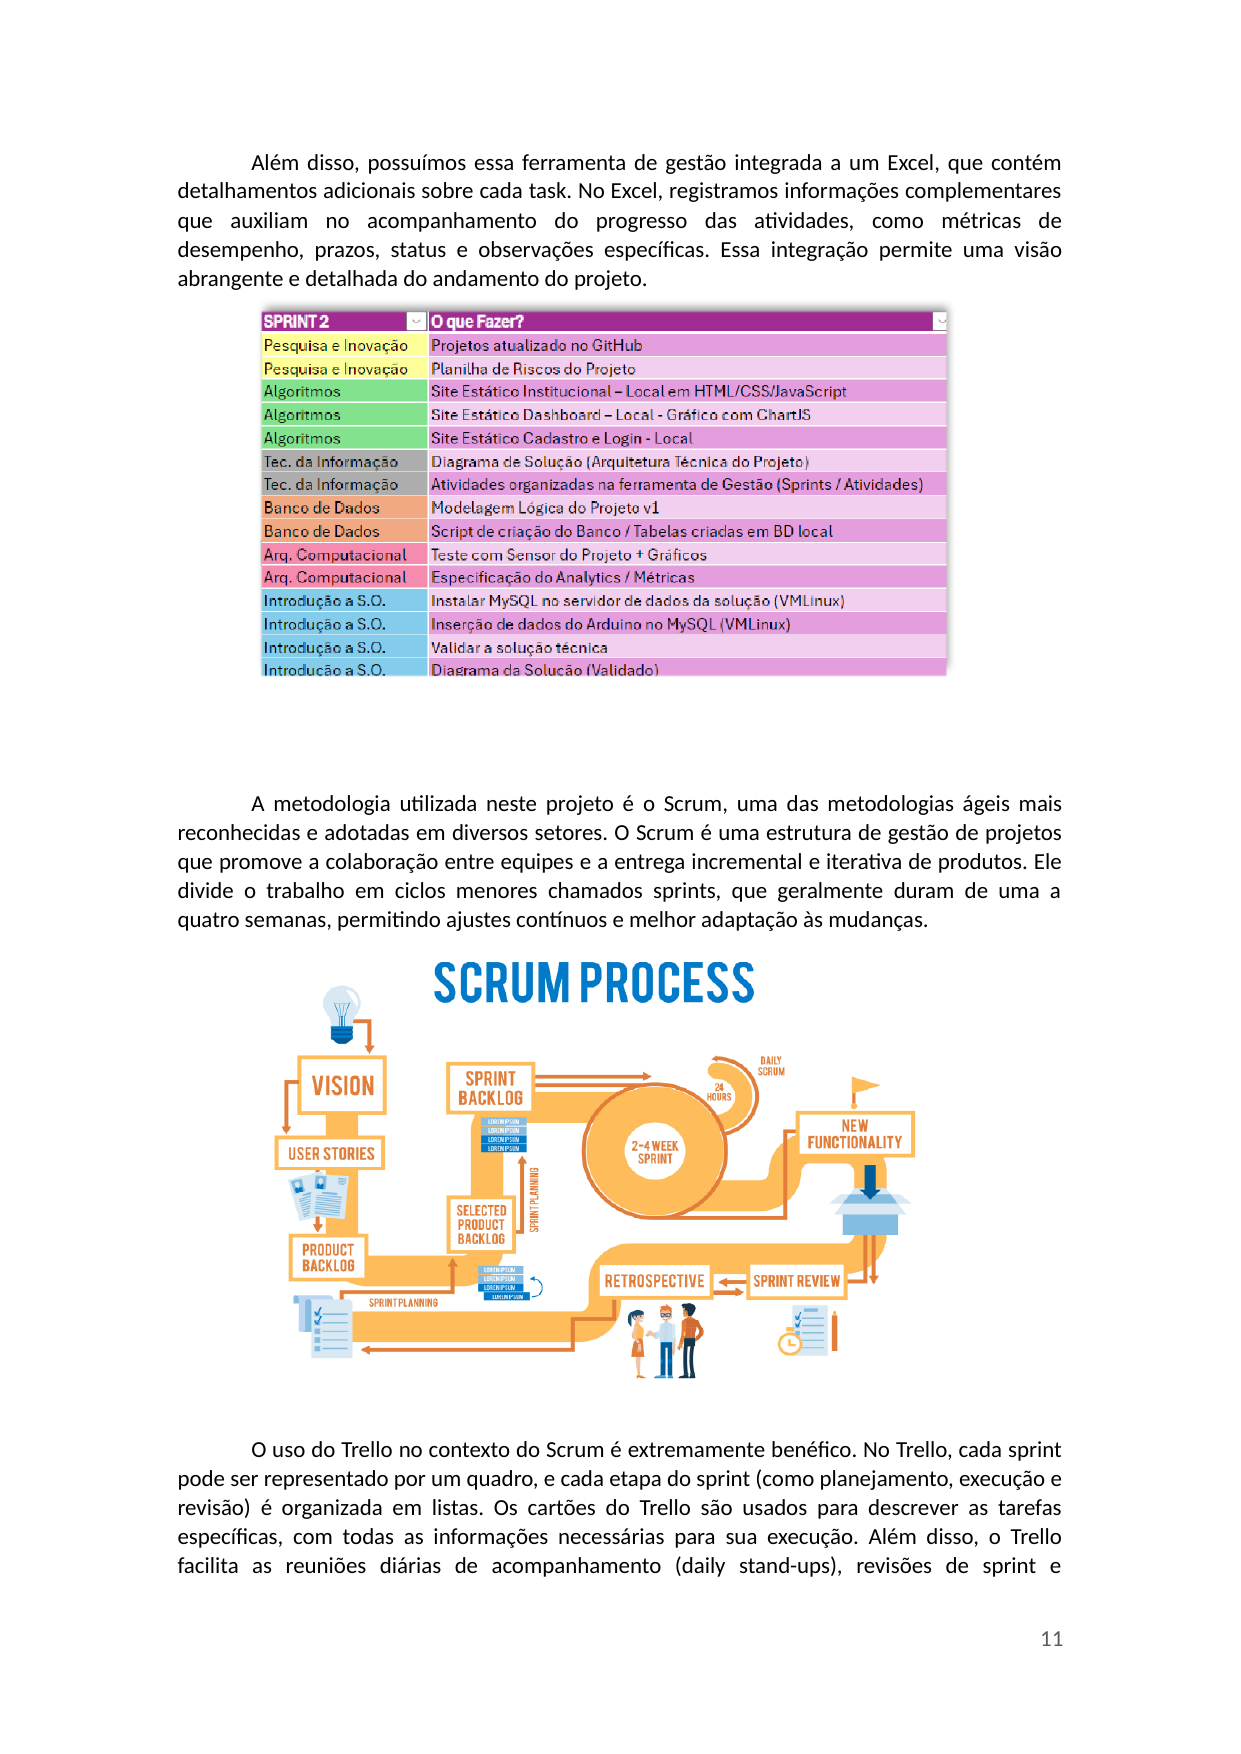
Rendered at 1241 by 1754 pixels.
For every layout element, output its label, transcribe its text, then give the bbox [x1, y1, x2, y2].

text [177, 1435, 1063, 1579]
text Além disso, possuímos essa ferramenta de gestão integrada a um Excel, que contém detalhamentos adicionais sobre cada task. No Excel, registramos informações complementares que auxiliam no acompanhamento do progresso das atividades, como métricas de desempenho, prazos, status e observações específicas. Essa integração permite uma visão abrangente e detalhada do andamento do projeto. [177, 148, 1063, 292]
text A metodologia utilizada neste projeto é o Scrum, uma das metodologias ágeis mais reconhecidas e adotadas em diversos setores. O Scrum é uma estrutura de gestão de projetos que promove a colaboração entre equipes e a entrega incremental e iterativa de produtos. Ele divide o trabalho em ciclos menores chamados sprints, que geralmente duram de uma a quatro semanas, permitindo ajustes contínuos e melhor adaptação às mudanças. [177, 789, 1063, 933]
picture [263, 313, 945, 675]
picture [267, 953, 923, 1383]
